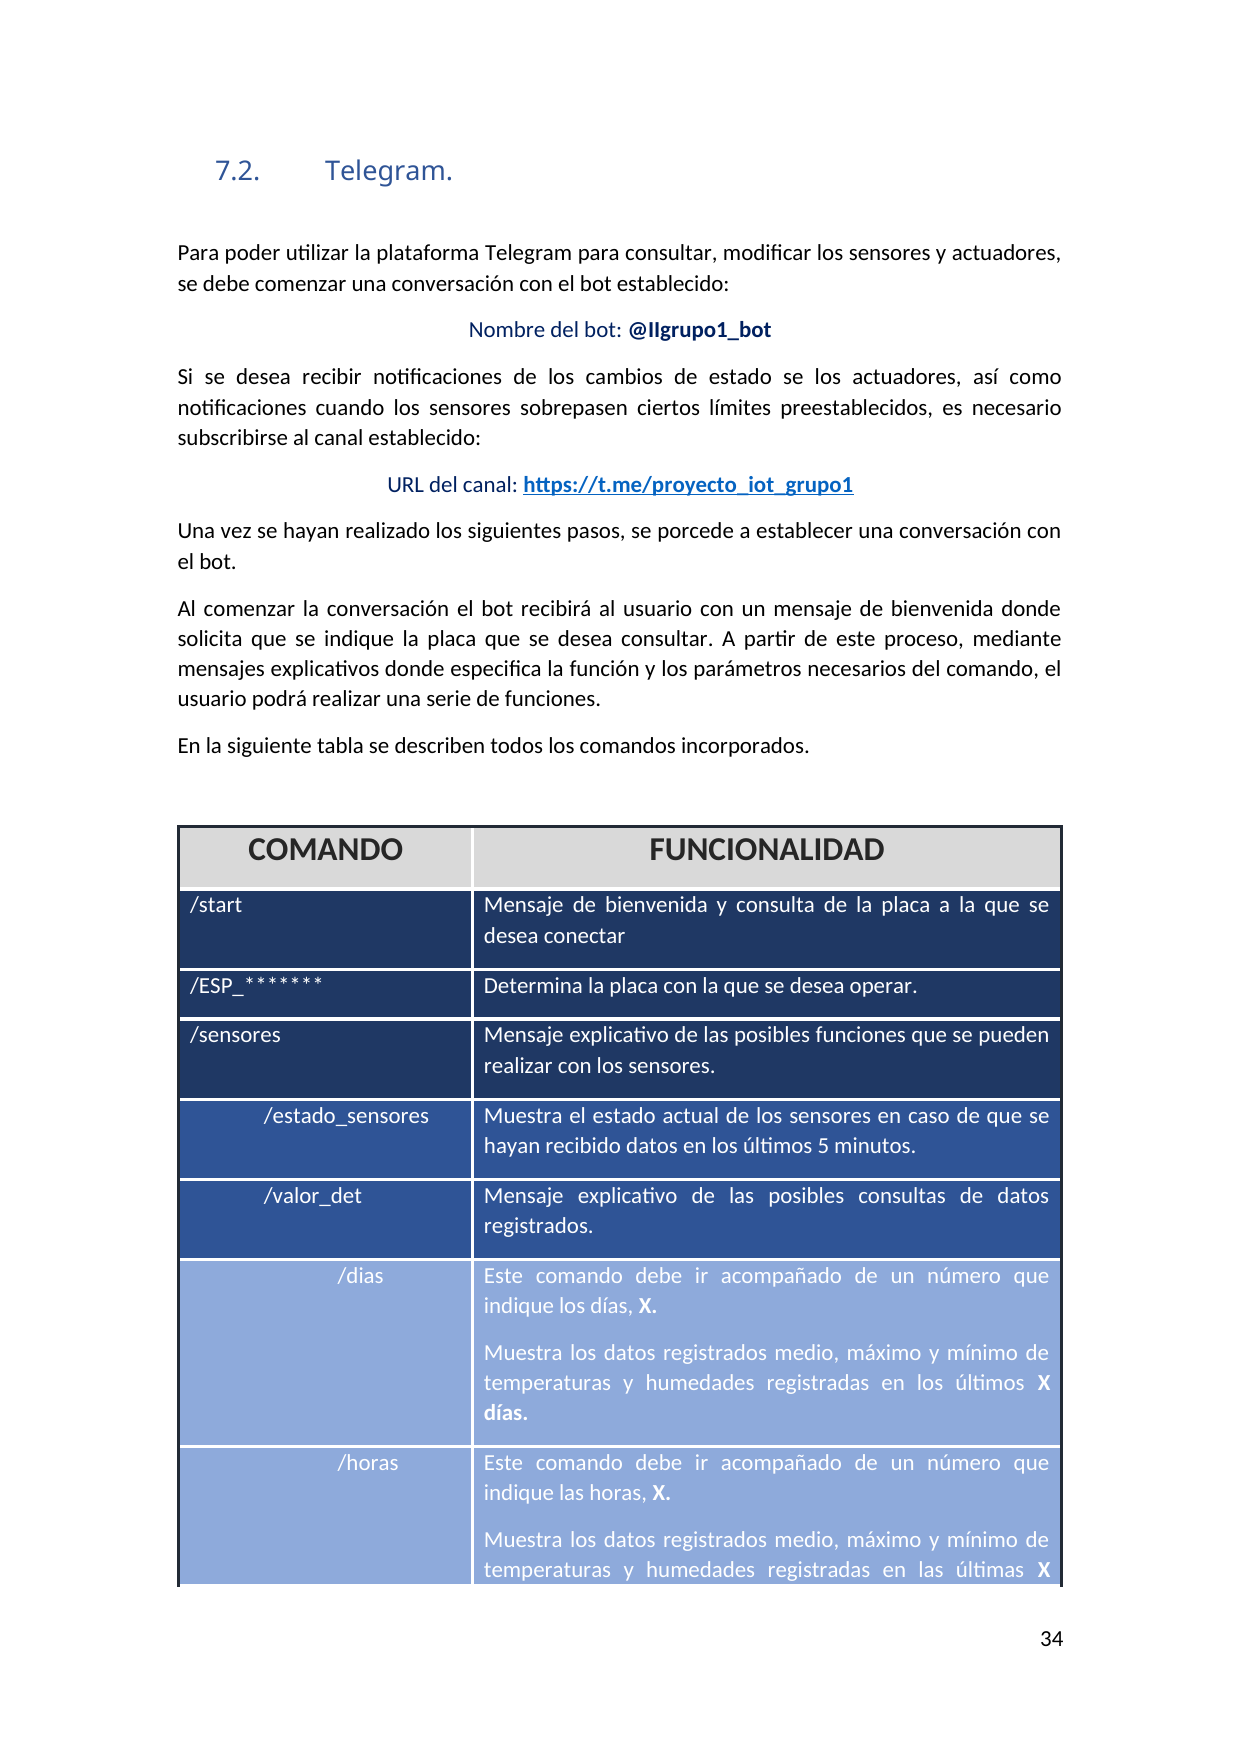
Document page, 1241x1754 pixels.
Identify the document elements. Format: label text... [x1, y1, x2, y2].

text En la siguiente tabla se describen todos los comandos incorporados. [177, 731, 1063, 759]
table_cell Mensaje explicativo de las posibles funciones que se pueden realizar con los sensores. [474, 1021, 1060, 1098]
text Al comenzar la conversación el bot recibirá al usuario con un mensaje de bienvenida donde solicita que se indique la placa que se desea consultar. A partir de este proceso, mediante mensajes explicativos donde especifica la función y los parámetros necesarios del comando, el usuario podrá realizar una serie de funciones. [177, 594, 1063, 712]
table_cell /sensores [180, 1021, 471, 1098]
table_cell /valor_det [180, 1181, 471, 1258]
table_cell /start [180, 891, 471, 968]
table_cell Mensaje explicativo de las posibles consultas de datos registrados. [474, 1181, 1060, 1258]
text Si se desea recibir notificaciones de los cambios de estado se los actuadores, así como notificaciones cuando los sensores sobrepasen ciertos límites preestablecidos, es necesario subscribirse al canal establecido: [177, 362, 1063, 451]
table_cell /estado_sensores [180, 1101, 471, 1178]
table_header COMANDO [180, 828, 471, 887]
table_cell /dias [180, 1261, 471, 1445]
table_cell Mensaje de bienvenida y consulta de la placa a la que se desea conectar [474, 891, 1060, 968]
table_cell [474, 1448, 1060, 1584]
table_cell /ESP_******* [180, 971, 471, 1017]
table_cell Muestra el estado actual de los sensores en caso de que se hayan recibido datos en los últimos 5 minutos. [474, 1101, 1060, 1178]
text Una vez se hayan realizado los siguientes pasos, se porcede a establecer una conversación con el bot. [177, 517, 1063, 575]
text Para poder utilizar la plataforma Telegram para consultar, modificar los sensores y actuadores, se debe comenzar una conversación con el bot establecido: [177, 238, 1063, 297]
table_cell /horas [180, 1448, 471, 1584]
text Nombre del bot: @IIgrupo1_bot [177, 316, 1063, 343]
table_cell Determina la placa con la que se desea operar. [474, 971, 1060, 1017]
text URL del canal: https://t.me/proyecto_iot_grupo1 [177, 470, 1063, 498]
table_cell Este comando debe ir acompañado de un número que indique los días, X. Muestra los datos registrados medio, máximo y mínimo de temperaturas y humedades registradas en los últimos X días. [474, 1261, 1060, 1445]
table_header FUNCIONALIDAD [474, 828, 1060, 887]
subtitle Telegram. [215, 152, 1063, 189]
